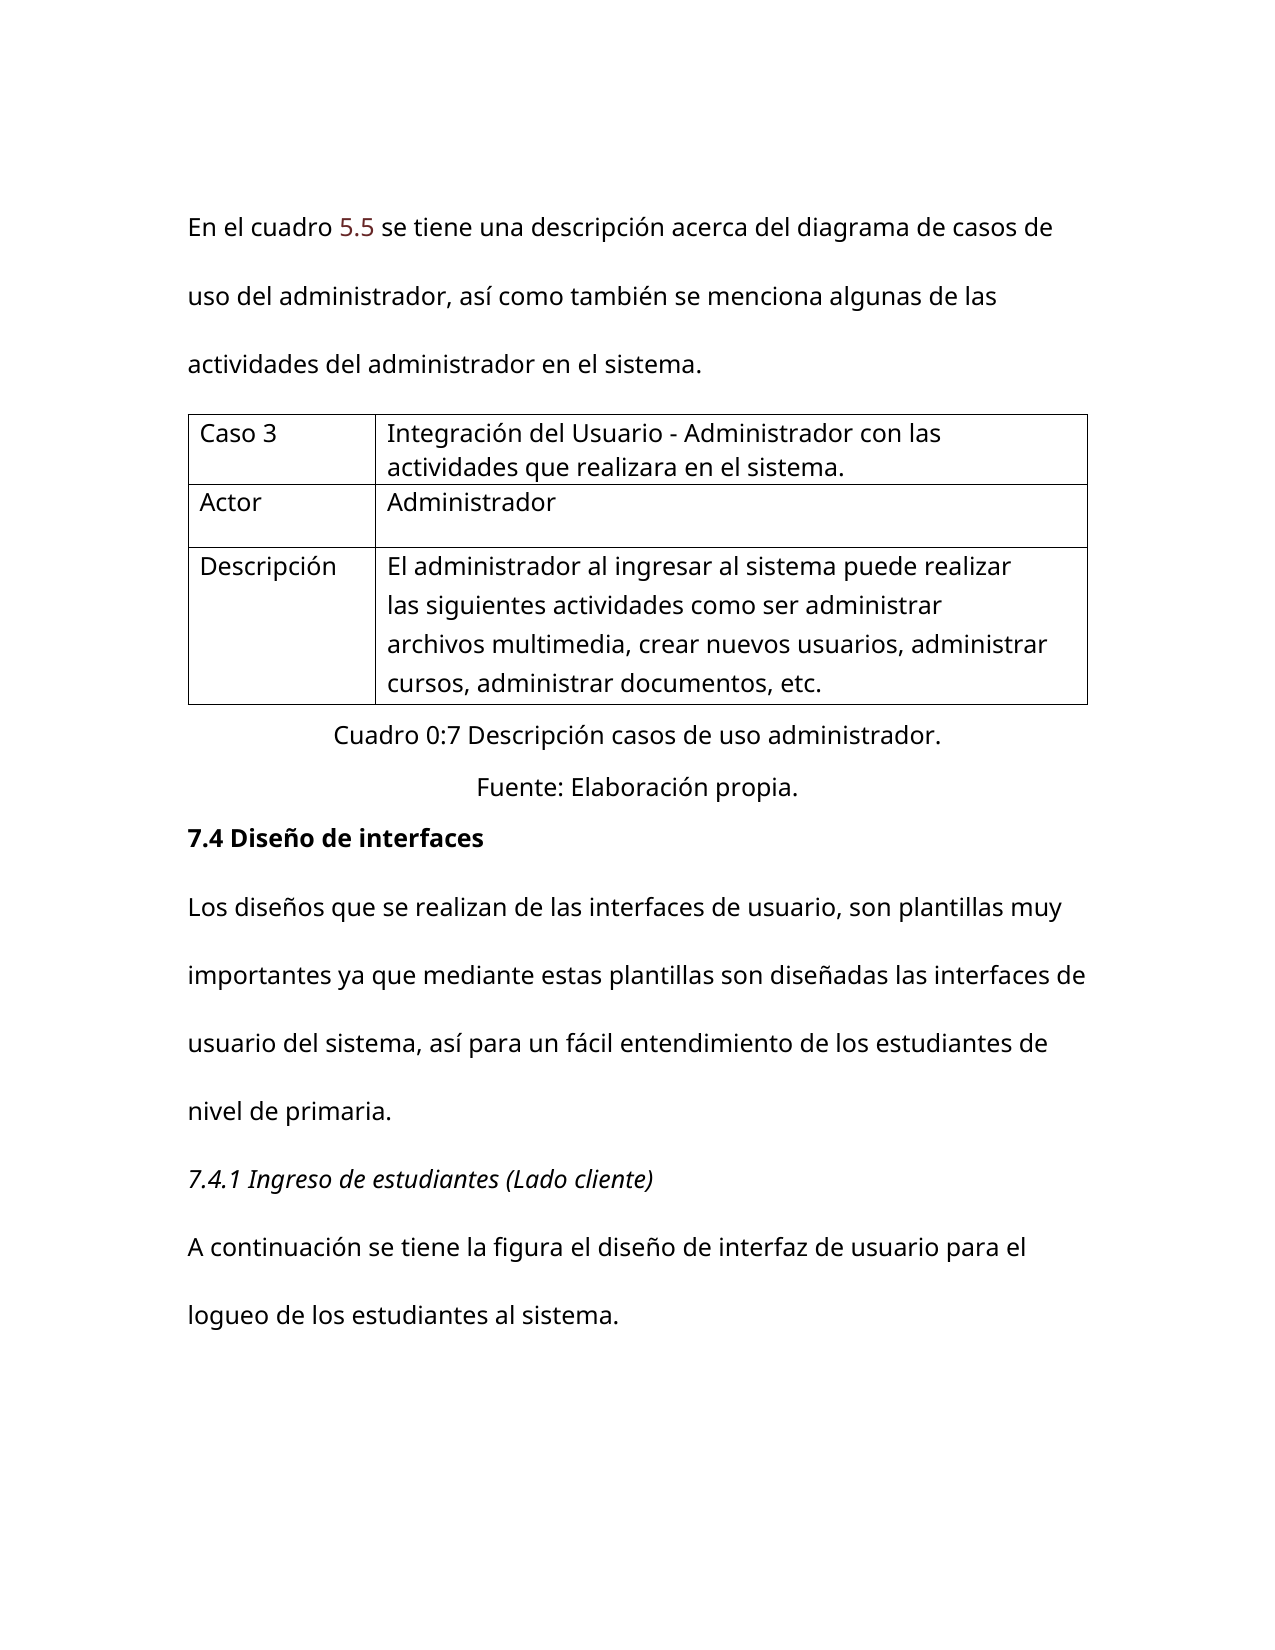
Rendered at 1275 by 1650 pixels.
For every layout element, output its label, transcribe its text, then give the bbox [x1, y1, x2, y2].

subtitle 7.4 Diseño de interfaces [187, 821, 1087, 855]
table_cell Descripción [189, 548, 375, 704]
table_cell Administrador [376, 485, 1087, 547]
text Fuente: Elaboración propia. [187, 769, 1087, 803]
table_header Caso 3 [189, 415, 375, 483]
text Los diseños que se realizan de las interfaces de usuario, son plantillas muy importantes ya que mediante estas plantillas son diseñadas las interfaces de usuario del sistema, así para un fácil entendimiento de los estudiantes de nivel de primaria. [187, 889, 1087, 1128]
text En el cuadro 5.5 se tiene una descripción acerca del diagrama de casos de uso del administrador, así como también se menciona algunas de las actividades del administrador en el sistema. [187, 210, 1087, 380]
subtitle 7.4.1 Ingreso de estudiantes (Lado cliente) [187, 1162, 1087, 1196]
table_cell El administrador al ingresar al sistema puede realizar las siguientes actividades como ser administrar archivos multimedia, crear nuevos usuarios, administrar cursos, administrar documentos, etc. [376, 548, 1087, 704]
table_header Integración del Usuario - Administrador con las actividades que realizara en el sistema. [376, 415, 1087, 483]
table_cell Actor [189, 485, 375, 547]
text A continuación se tiene la figura el diseño de interfaz de usuario para el logueo de los estudiantes al sistema. [187, 1230, 1087, 1332]
